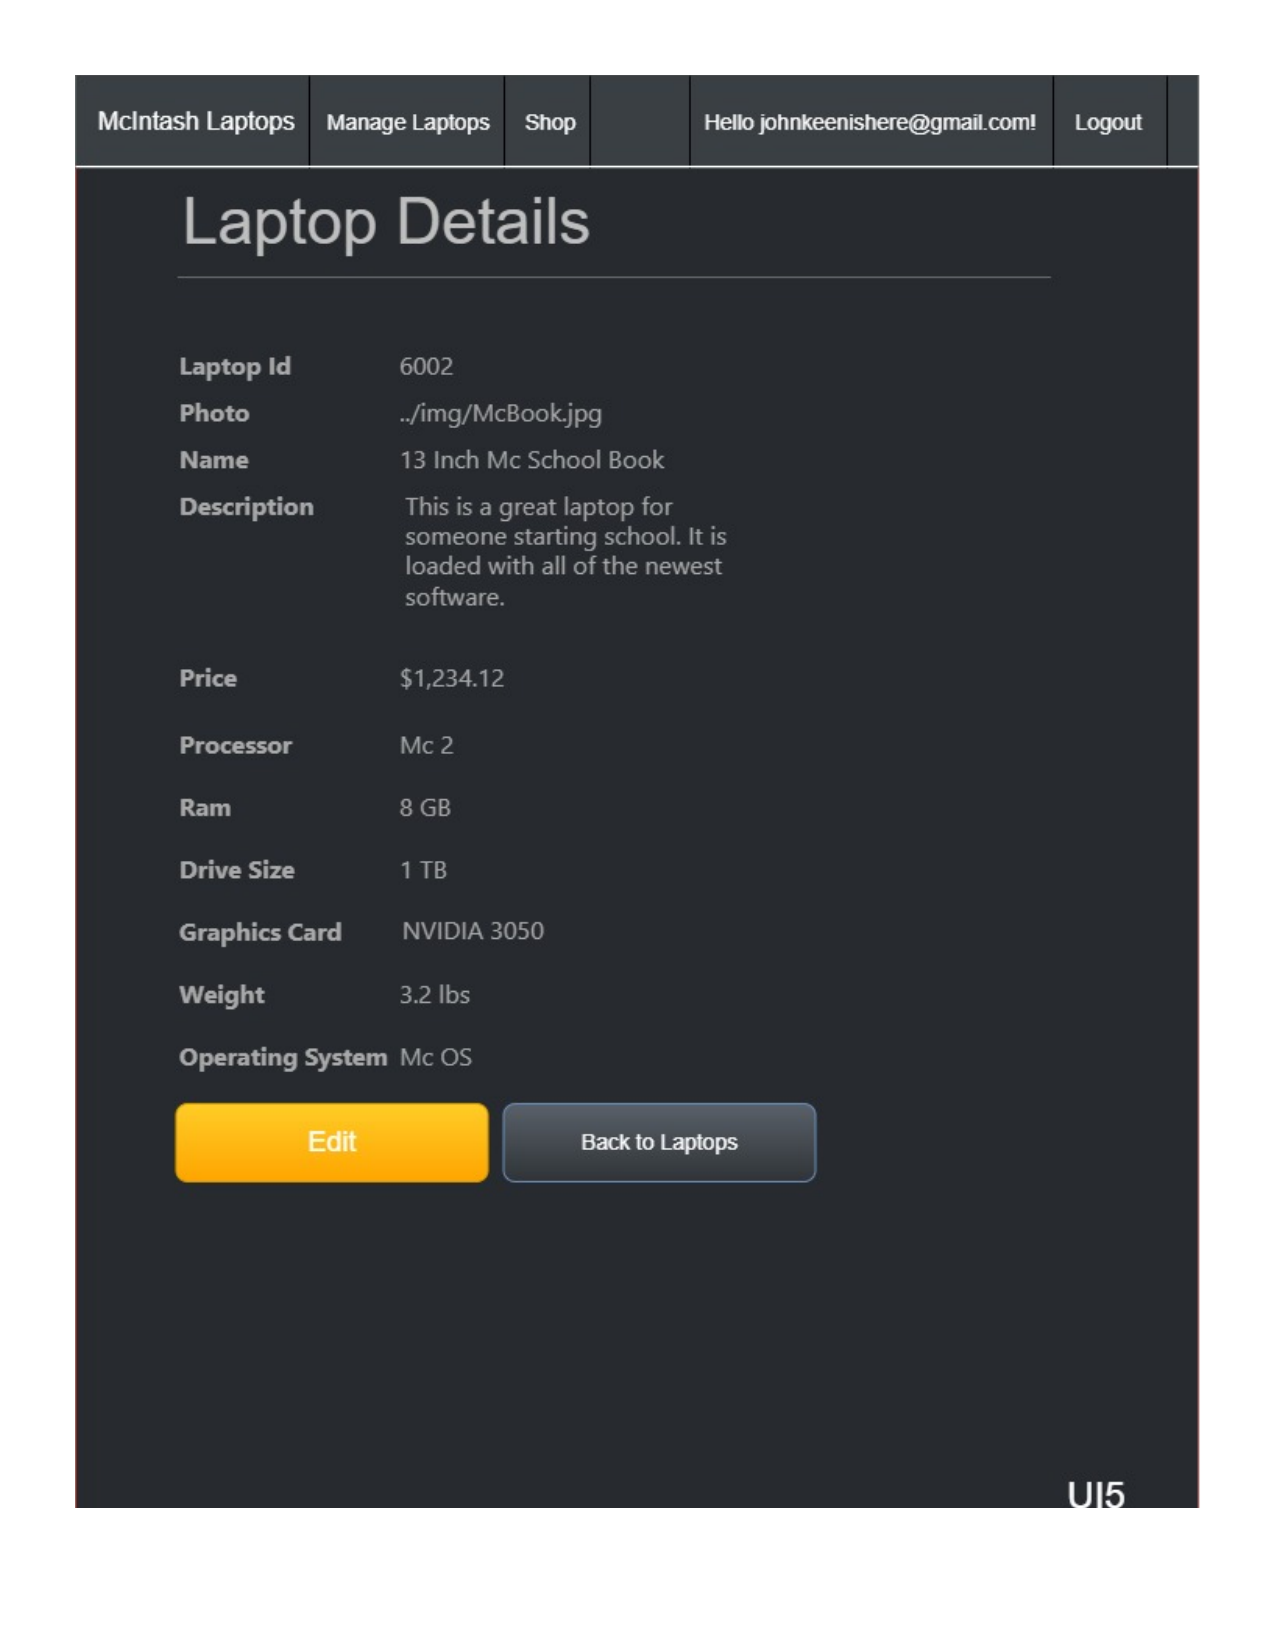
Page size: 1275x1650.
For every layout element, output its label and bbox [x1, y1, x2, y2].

picture [75, 75, 1200, 1508]
